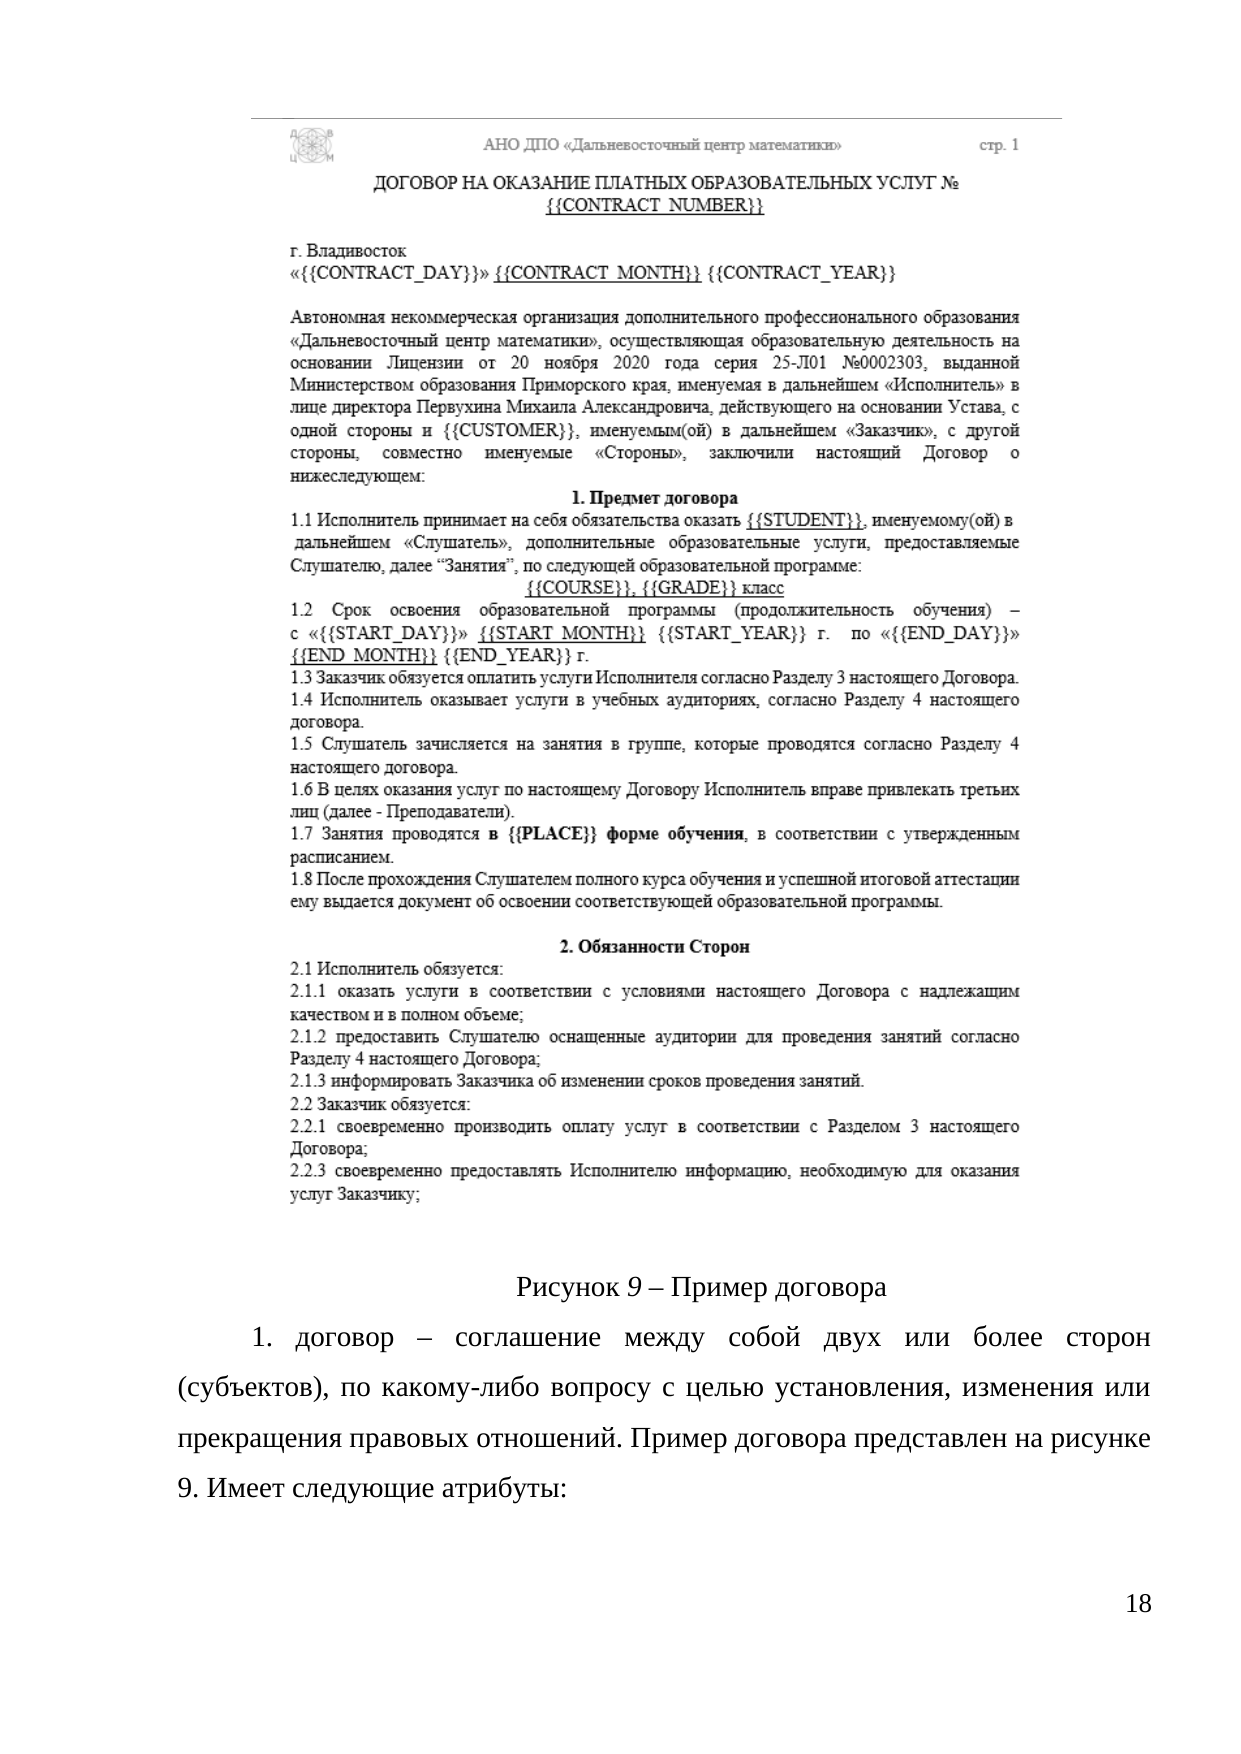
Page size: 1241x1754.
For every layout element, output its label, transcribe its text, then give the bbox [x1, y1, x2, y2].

text Рисунок 9 – Пример договора [177, 1269, 1152, 1302]
list договор – соглашение между собой двух или более сторон (субъектов), по какому-либо вопросу с целью установления, изменения или прекращения правовых отношений. Пример договора представлен на рисунке 9. Имеет следующие атрибуты: [177, 1319, 1152, 1503]
picture [251, 118, 1063, 1252]
